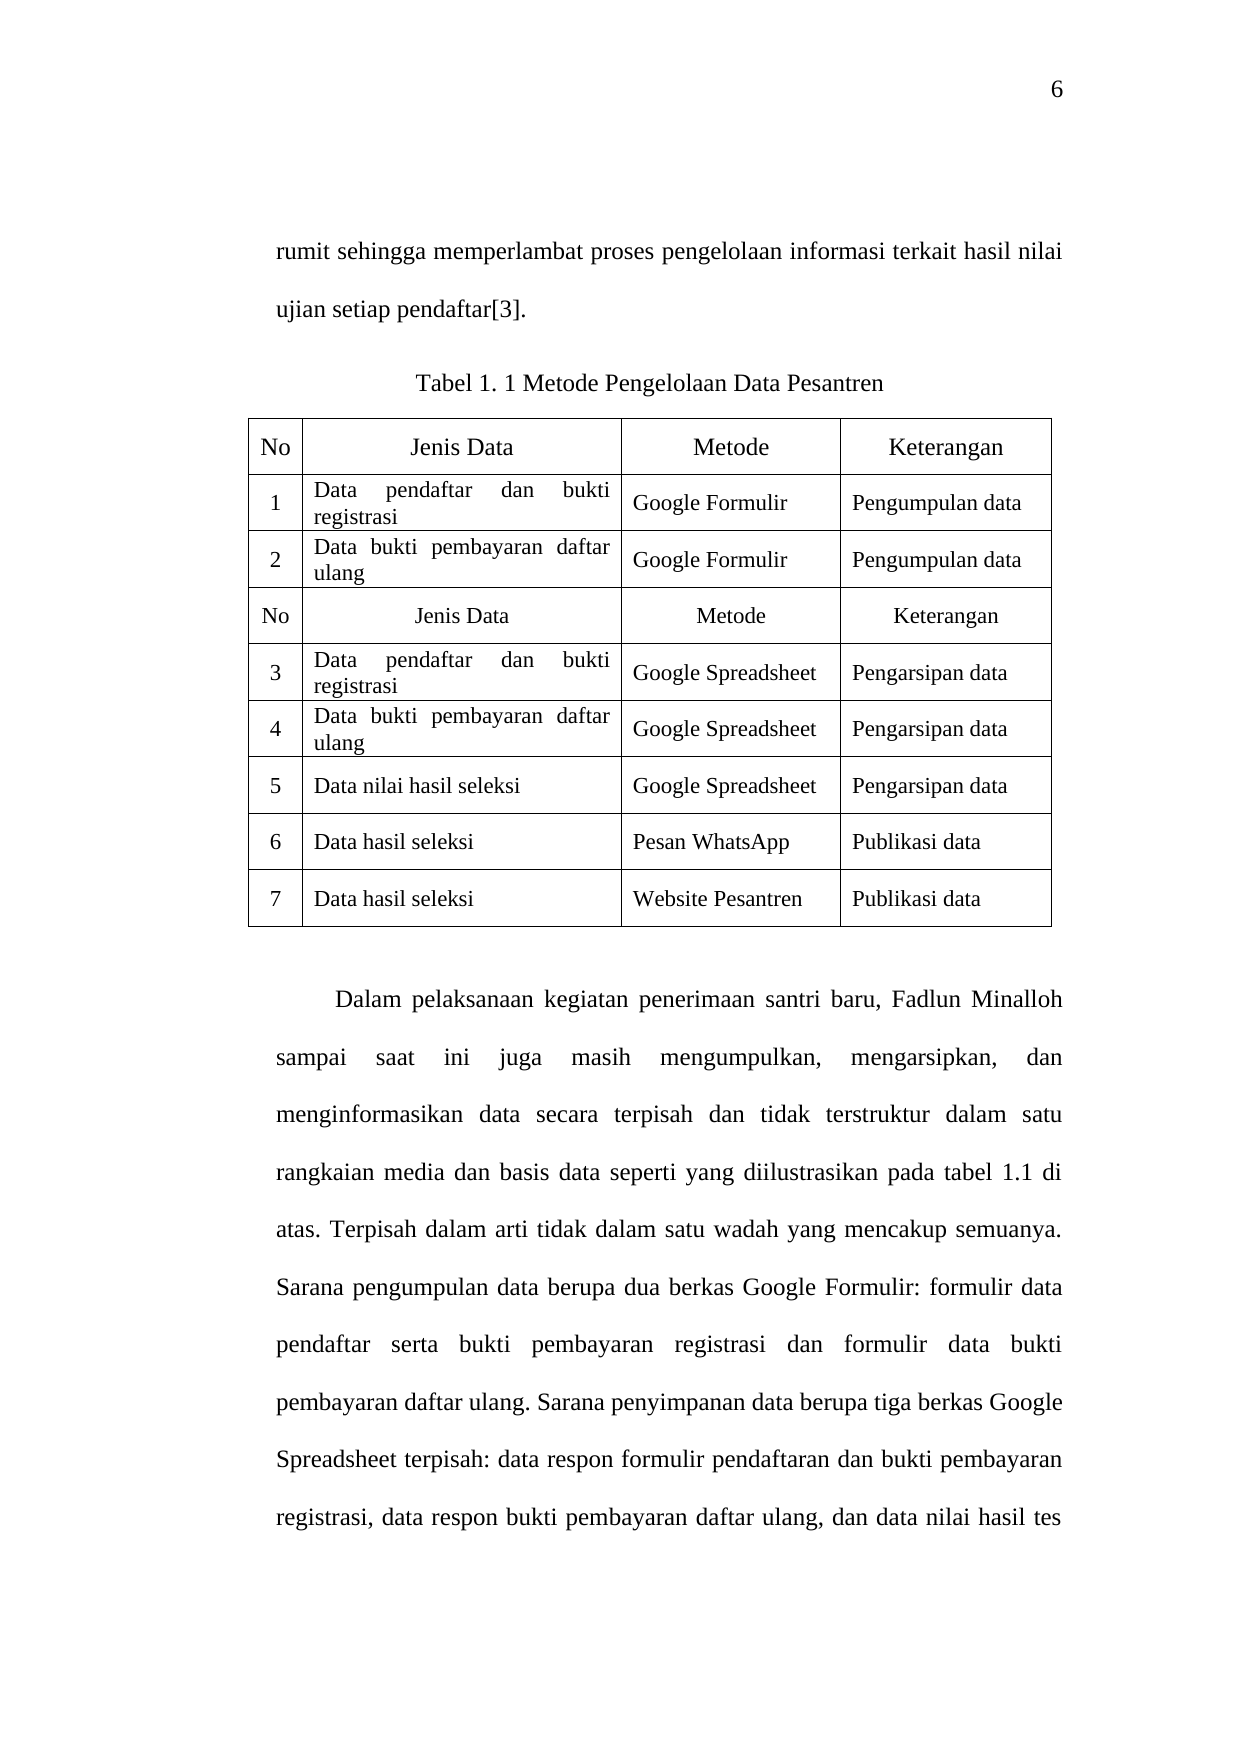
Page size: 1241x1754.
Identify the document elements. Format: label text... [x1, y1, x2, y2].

table_cell Metode [622, 588, 840, 643]
table_header Metode [622, 419, 840, 474]
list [276, 236, 1063, 322]
table_cell Google Spreadsheet [622, 701, 840, 756]
table_cell Pengumpulan data [841, 531, 1051, 587]
table_cell Data bukti pembayaran daftar ulang [303, 701, 621, 756]
table_cell 3 [249, 644, 302, 700]
table_header No [249, 419, 302, 474]
table_cell Publikasi data [841, 870, 1051, 926]
table_cell Google Formulir [622, 531, 840, 587]
table_cell Data hasil seleksi [303, 870, 621, 926]
table_cell Publikasi data [841, 814, 1051, 869]
table_cell Pengarsipan data [841, 644, 1051, 700]
table_header Keterangan [841, 419, 1051, 474]
table_cell Jenis Data [303, 588, 621, 643]
table_cell No [249, 588, 302, 643]
table_cell Google Formulir [622, 475, 840, 530]
table_cell Data pendaftar dan bukti registrasi [303, 644, 621, 700]
table_cell Data bukti pembayaran daftar ulang [303, 531, 621, 587]
table_header Jenis Data [303, 419, 621, 474]
table_cell 5 [249, 757, 302, 813]
table_cell Data nilai hasil seleksi [303, 757, 621, 813]
table_cell Data pendaftar dan bukti registrasi [303, 475, 621, 530]
table_cell 1 [249, 475, 302, 530]
table_cell Pengumpulan data [841, 475, 1051, 530]
table_cell 7 [249, 870, 302, 926]
table_cell Keterangan [841, 588, 1051, 643]
table_cell 2 [249, 531, 302, 587]
table_cell 6 [249, 814, 302, 869]
text Tabel 1. 1 Metode Pengelolaan Data Pesantren [236, 368, 1063, 397]
table_cell Website Pesantren [622, 870, 840, 926]
table_cell Pengarsipan data [841, 757, 1051, 813]
table_cell Google Spreadsheet [622, 644, 840, 700]
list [276, 984, 1063, 1530]
table_cell Google Spreadsheet [622, 757, 840, 813]
table_cell Pengarsipan data [841, 701, 1051, 756]
table_cell 4 [249, 701, 302, 756]
table_cell Data hasil seleksi [303, 814, 621, 869]
table_cell Pesan WhatsApp [622, 814, 840, 869]
